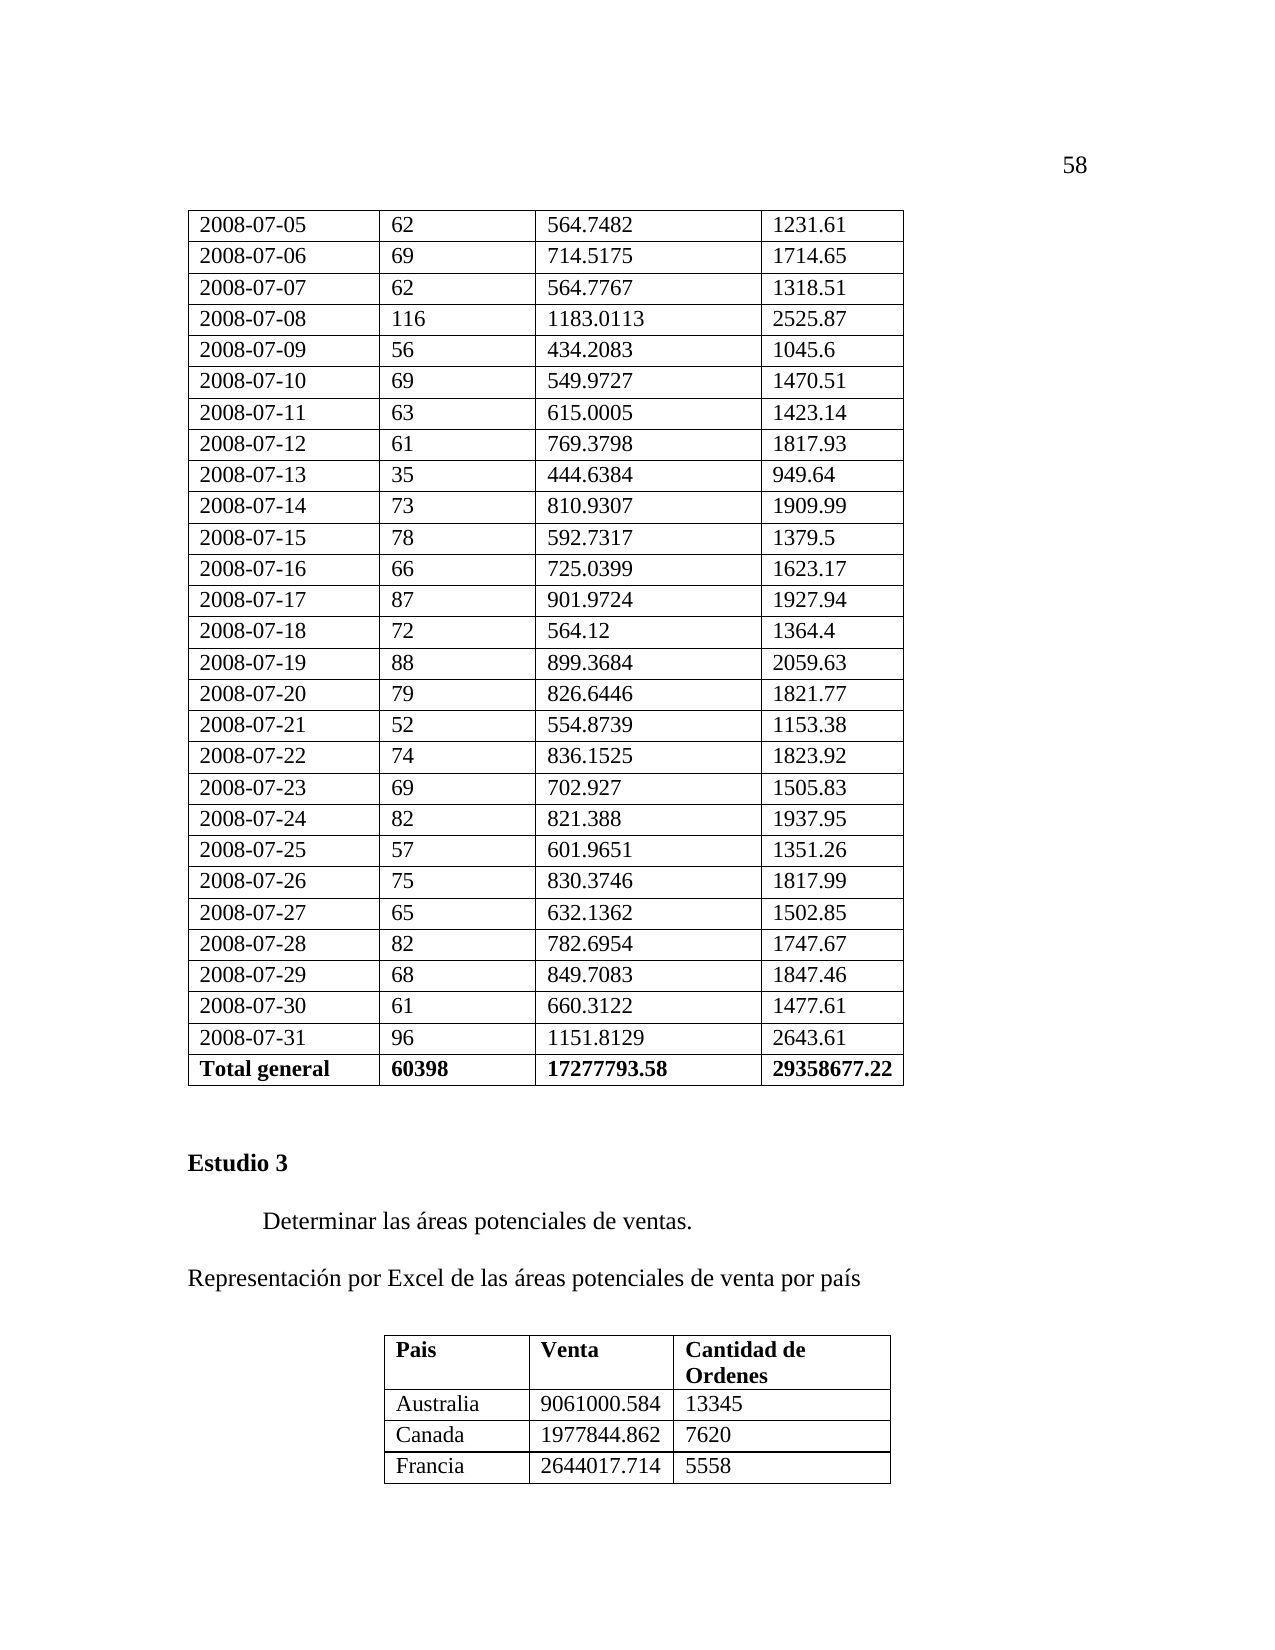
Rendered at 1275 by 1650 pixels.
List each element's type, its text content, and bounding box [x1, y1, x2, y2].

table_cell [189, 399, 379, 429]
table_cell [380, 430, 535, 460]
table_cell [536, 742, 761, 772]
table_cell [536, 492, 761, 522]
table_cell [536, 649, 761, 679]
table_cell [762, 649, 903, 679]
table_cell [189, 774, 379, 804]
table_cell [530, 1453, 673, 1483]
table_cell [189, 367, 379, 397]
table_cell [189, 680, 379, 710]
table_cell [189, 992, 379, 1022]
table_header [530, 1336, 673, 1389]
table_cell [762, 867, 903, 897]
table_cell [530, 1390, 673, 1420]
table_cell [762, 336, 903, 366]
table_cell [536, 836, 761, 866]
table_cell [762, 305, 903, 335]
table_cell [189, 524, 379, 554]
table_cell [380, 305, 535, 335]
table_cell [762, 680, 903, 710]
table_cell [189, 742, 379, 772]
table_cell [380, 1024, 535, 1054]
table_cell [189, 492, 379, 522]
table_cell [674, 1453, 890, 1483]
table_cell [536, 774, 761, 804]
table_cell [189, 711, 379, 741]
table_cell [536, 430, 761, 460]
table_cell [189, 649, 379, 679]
text Determinar las áreas potenciales de ventas. [187, 1206, 1087, 1234]
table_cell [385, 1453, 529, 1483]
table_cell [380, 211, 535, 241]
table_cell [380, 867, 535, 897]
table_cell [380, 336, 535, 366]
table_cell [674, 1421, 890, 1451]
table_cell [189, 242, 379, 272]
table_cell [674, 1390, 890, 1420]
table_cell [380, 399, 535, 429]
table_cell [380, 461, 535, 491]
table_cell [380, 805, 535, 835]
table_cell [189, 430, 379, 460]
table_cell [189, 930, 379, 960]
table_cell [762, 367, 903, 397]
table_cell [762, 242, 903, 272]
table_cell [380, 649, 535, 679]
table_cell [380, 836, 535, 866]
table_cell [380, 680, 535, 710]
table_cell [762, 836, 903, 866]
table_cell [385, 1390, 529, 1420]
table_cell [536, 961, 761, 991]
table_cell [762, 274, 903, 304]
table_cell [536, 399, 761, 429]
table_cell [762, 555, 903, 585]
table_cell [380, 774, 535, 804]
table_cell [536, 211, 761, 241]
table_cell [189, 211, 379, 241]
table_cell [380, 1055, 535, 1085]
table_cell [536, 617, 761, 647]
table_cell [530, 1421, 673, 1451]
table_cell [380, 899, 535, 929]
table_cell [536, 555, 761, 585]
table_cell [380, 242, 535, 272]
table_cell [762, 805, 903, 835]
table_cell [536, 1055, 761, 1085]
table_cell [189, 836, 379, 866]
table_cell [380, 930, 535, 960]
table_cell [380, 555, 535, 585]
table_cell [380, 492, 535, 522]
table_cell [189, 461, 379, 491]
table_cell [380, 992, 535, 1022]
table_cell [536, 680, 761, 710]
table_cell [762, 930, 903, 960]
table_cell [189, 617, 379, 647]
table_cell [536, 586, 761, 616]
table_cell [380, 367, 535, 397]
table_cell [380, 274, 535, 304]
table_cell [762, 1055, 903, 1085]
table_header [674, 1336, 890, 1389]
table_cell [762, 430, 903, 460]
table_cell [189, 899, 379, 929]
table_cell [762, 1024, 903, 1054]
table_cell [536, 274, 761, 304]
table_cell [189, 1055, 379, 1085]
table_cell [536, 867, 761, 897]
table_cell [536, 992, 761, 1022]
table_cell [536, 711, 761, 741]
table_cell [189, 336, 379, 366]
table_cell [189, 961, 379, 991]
subtitle Representación por Excel de las áreas potenciales de venta por país [187, 1263, 1087, 1292]
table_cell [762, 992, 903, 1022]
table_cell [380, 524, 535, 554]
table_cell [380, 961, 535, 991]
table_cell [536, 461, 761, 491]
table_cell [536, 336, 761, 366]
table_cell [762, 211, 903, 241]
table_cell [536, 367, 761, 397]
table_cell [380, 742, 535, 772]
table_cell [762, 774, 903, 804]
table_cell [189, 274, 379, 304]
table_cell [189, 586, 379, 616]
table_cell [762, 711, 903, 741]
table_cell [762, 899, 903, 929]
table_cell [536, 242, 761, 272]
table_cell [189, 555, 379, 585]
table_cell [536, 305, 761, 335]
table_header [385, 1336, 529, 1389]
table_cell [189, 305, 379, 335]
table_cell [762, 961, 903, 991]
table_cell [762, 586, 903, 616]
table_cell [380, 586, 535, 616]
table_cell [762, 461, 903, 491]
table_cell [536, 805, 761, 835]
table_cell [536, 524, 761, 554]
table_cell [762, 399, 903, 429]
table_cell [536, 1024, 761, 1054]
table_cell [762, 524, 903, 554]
subtitle Estudio 3 [187, 1148, 1087, 1177]
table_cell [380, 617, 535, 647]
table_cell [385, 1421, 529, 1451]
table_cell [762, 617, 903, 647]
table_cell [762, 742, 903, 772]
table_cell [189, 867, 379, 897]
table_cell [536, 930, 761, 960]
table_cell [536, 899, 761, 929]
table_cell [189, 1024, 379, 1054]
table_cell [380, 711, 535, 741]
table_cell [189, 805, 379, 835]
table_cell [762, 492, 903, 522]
